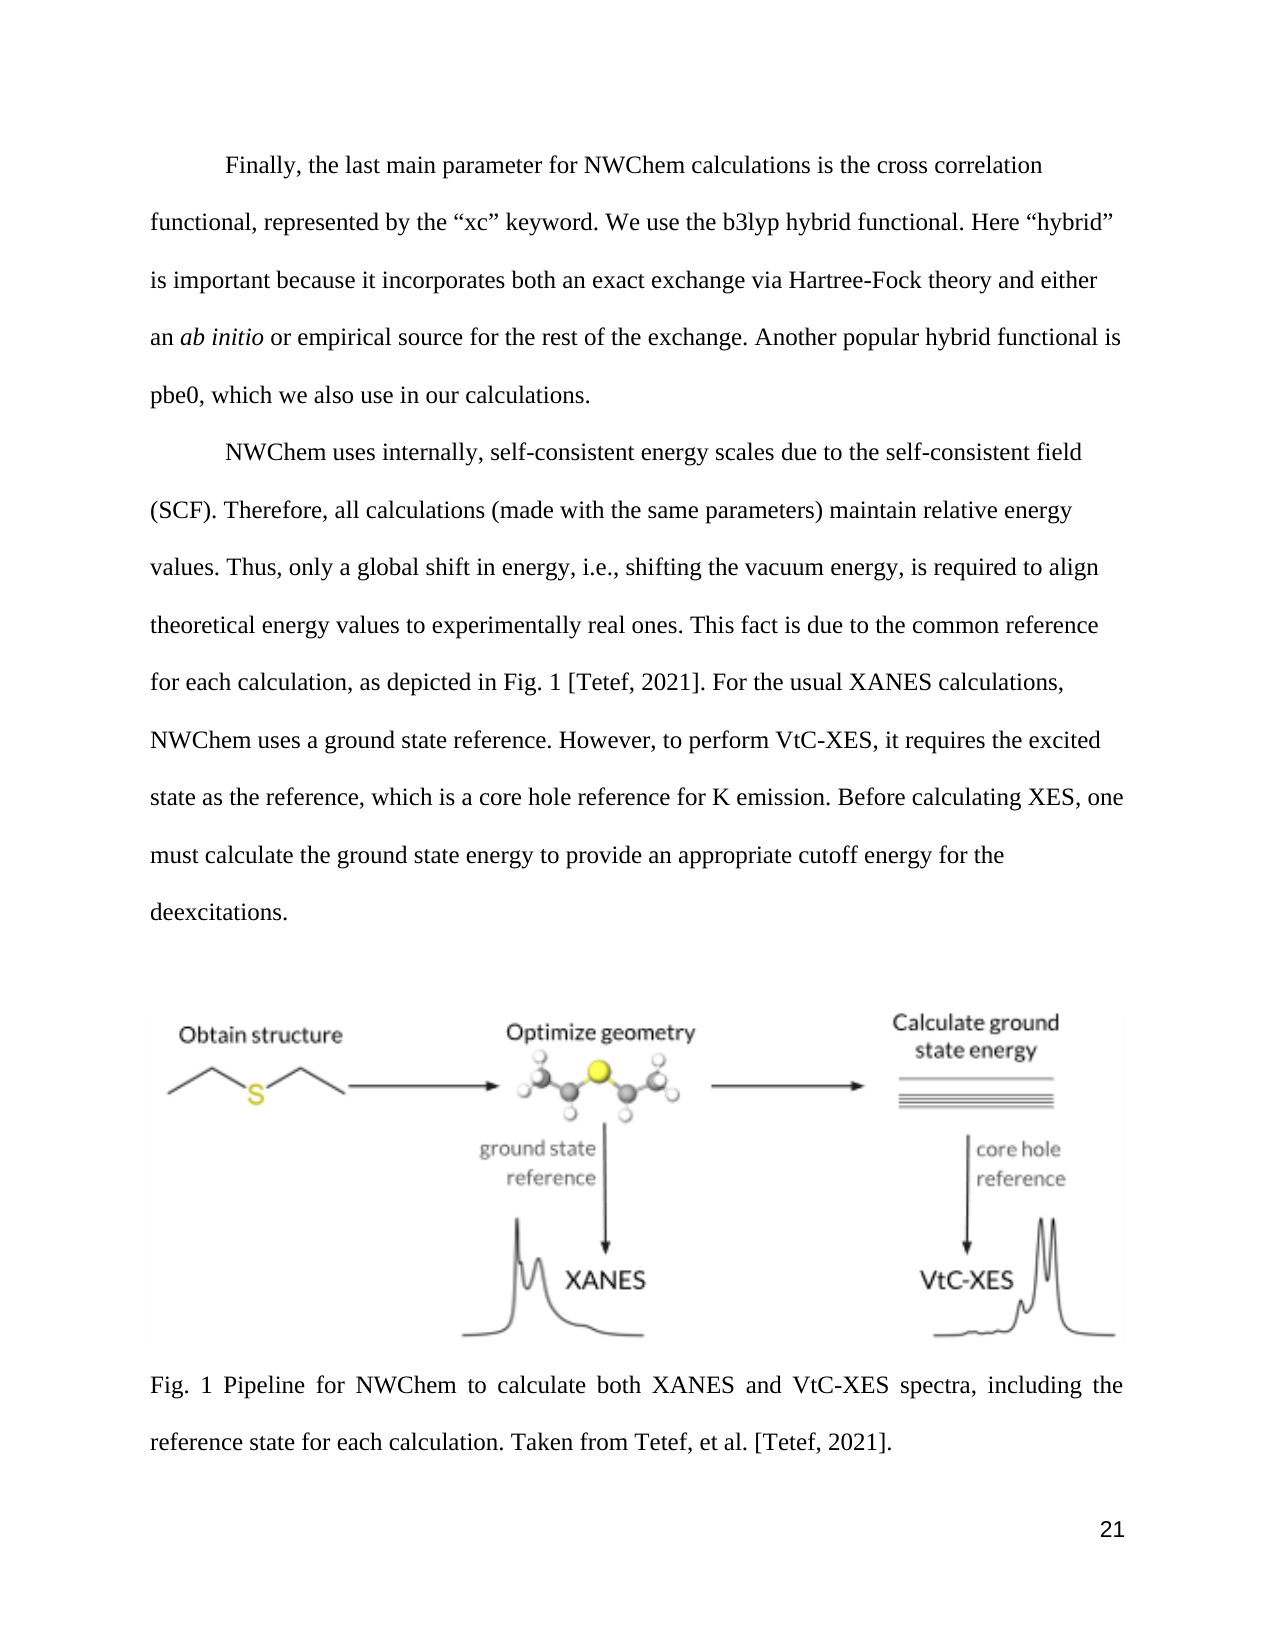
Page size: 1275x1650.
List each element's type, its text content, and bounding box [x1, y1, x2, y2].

text NWChem uses internally, self-consistent energy scales due to the self-consistent field (SCF). Therefore, all calculations (made with the same parameters) maintain relative energy values. Thus, only a global shift in energy, i.e., shifting the vacuum energy, is required to align theoretical energy values to experimentally real ones. This fact is due to the common reference for each calculation, as depicted in Fig. 1 [Tetef, 2021]. For the usual XANES calculations, NWChem uses a ground state reference. However, to perform VtC-XES, it requires the excited state as the reference, which is a core hole reference for K emission. Before calculating XES, one must calculate the ground state energy to provide an appropriate cutoff energy for the deexcitations. [150, 437, 1125, 926]
text Finally, the last main parameter for NWChem calculations is the cross correlation functional, represented by the “xc” keyword. We use the b3lyp hybrid functional. Here “hybrid” is important because it incorporates both an exact exchange via Hartree-Fock theory and either an ab initio or empirical source for the rest of the exchange. Another popular hybrid functional is pbe0, which we also use in our calculations. [150, 150, 1125, 409]
picture [150, 1012, 1125, 1344]
text Fig. 1 Pipeline for NWChem to calculate both XANES and VtC-XES spectra, including the reference state for each calculation. Taken from Tetef, et al. [Tetef, 2021]. [150, 1370, 1125, 1456]
